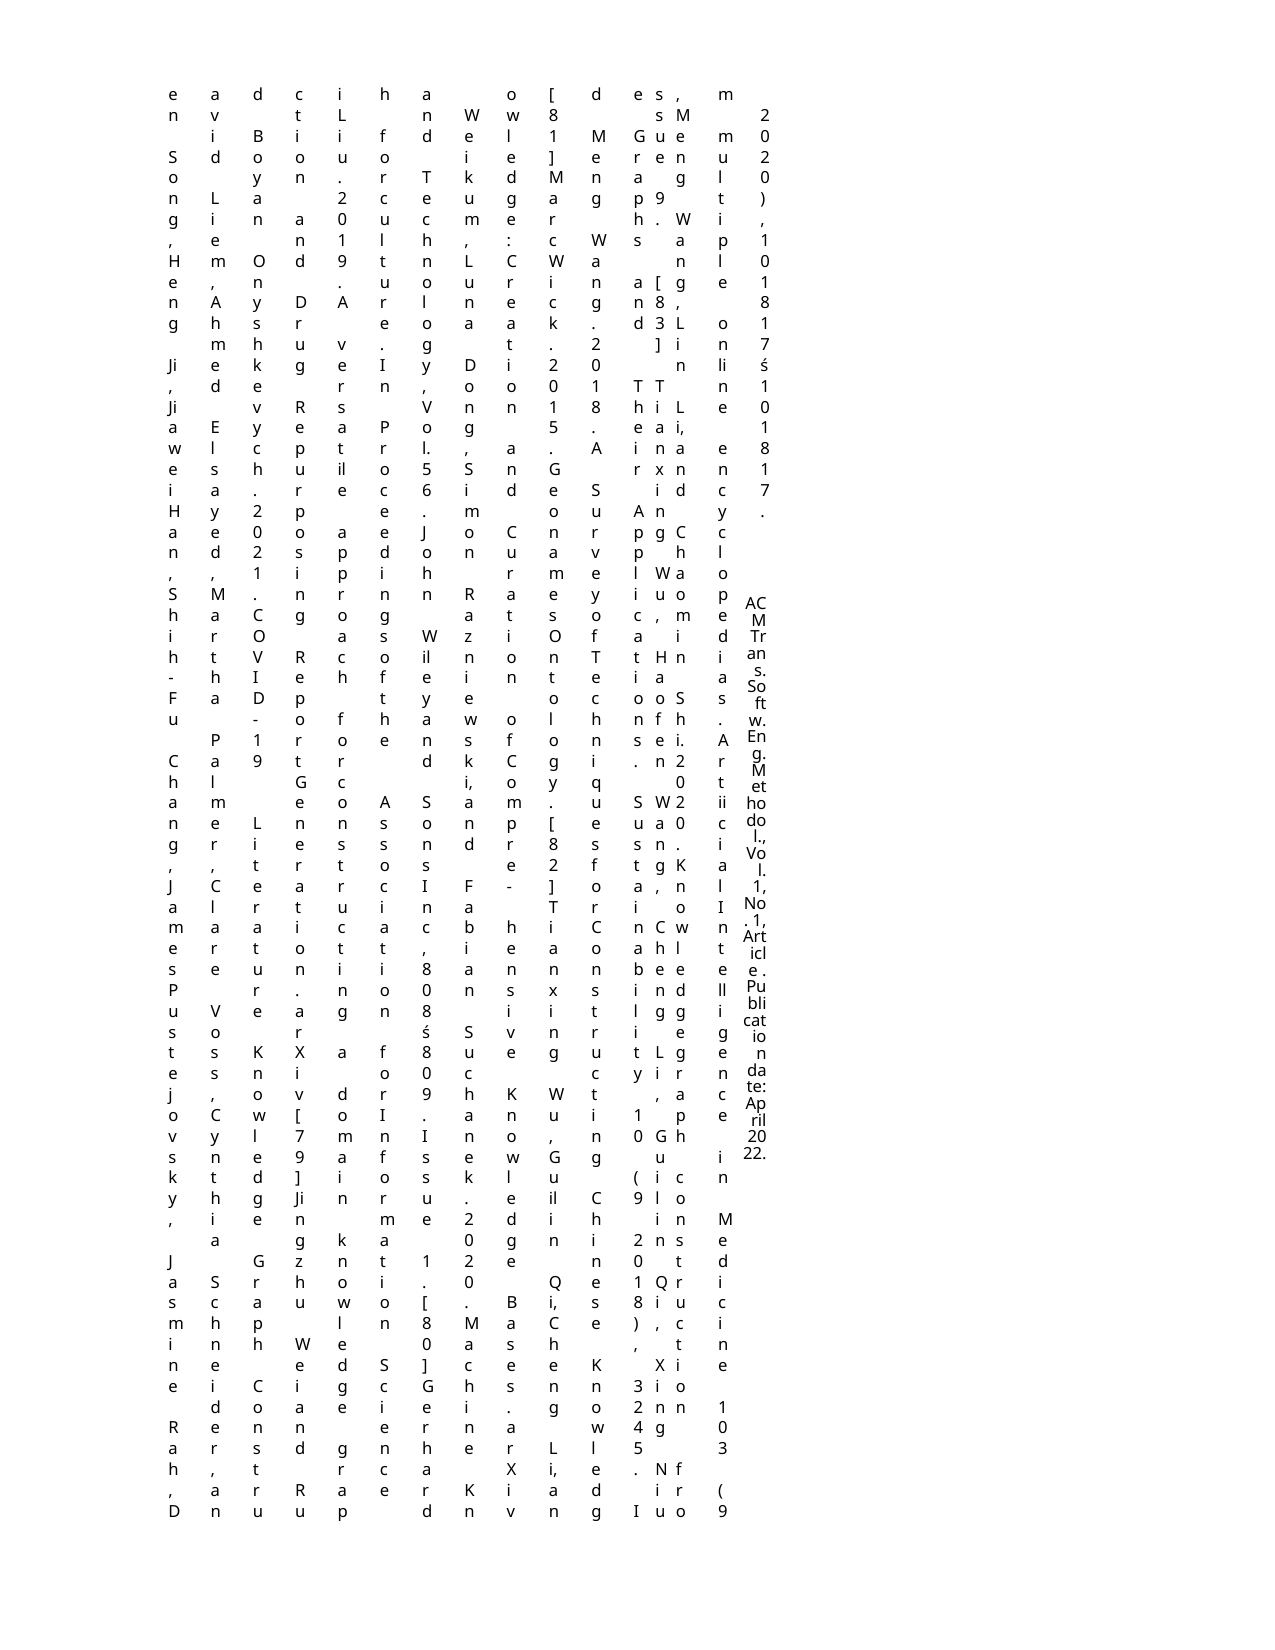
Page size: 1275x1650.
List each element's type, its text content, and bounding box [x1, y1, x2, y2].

text ACM Trans. Softw. Eng. Methodol., Vol. 1, No. 1, Article . Publication date: April 2022. [742, 596, 766, 1163]
